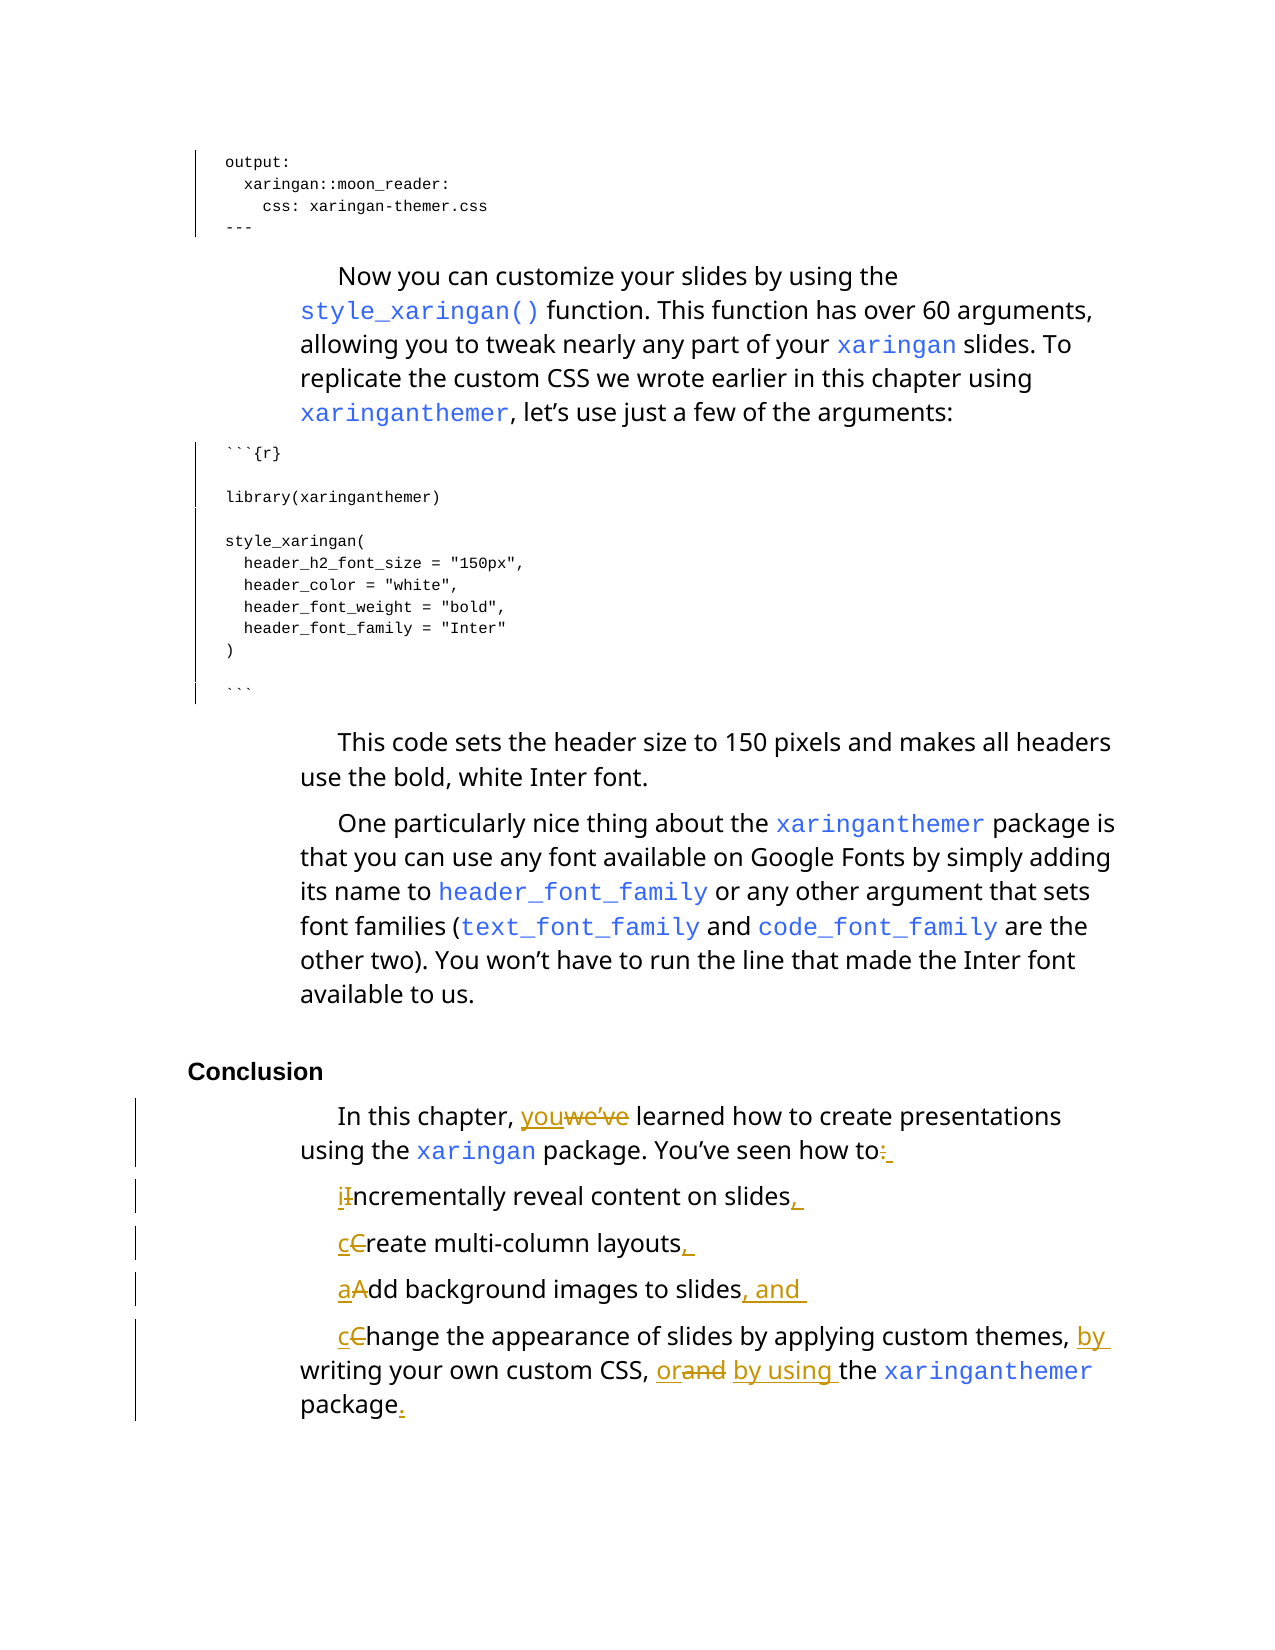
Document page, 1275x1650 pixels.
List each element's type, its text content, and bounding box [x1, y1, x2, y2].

text ``` [196, 682, 1125, 704]
text css: xaringan-themer.css [196, 194, 1125, 216]
text ncrementally reveal content on slides [300, 1179, 1125, 1213]
text style_xaringan( [196, 529, 1125, 551]
text ) [196, 639, 1125, 661]
text --- [196, 216, 1125, 237]
text header_h2_font_size = "150px", [196, 551, 1125, 573]
text dd background images to slides [300, 1272, 1125, 1306]
text In this chapter, learned how to create presentations using the xaringan package. You’ve seen how to [300, 1098, 1125, 1167]
text library(xaringanthemer) [196, 486, 1125, 507]
text output: [196, 150, 1125, 172]
text ```{r} [196, 442, 1125, 464]
text header_font_family = "Inter" [196, 617, 1125, 639]
text hange the appearance of slides by applying custom themes, writing your own custom CSS, the xaringanthemer package [300, 1319, 1125, 1421]
text xaringan::moon_reader: [196, 172, 1125, 194]
text header_color = "white", [196, 573, 1125, 595]
text Conclusion [187, 1054, 1125, 1086]
text One particularly nice thing about the xaringanthemer package is that you can use any font available on Google Fonts by simply adding its name to header_font_family or any other argument that sets font families (text_font_family and code_font_family are the other two). You won’t have to run the line that made the Inter font available to us. [300, 806, 1125, 1011]
text This code sets the header size to 150 pixels and makes all headers use the bold, white Inter font. [300, 725, 1125, 793]
text Now you can customize your slides by using the style_xaringan() function. This function has over 60 arguments, allowing you to tweak nearly any part of your xaringan slides. To replicate the custom CSS we wrote earlier in this chapter using xaringanthemer, let’s use just a few of the arguments: [300, 258, 1125, 429]
text reate multi-column layouts [300, 1226, 1125, 1260]
text header_font_weight = "bold", [196, 595, 1125, 617]
